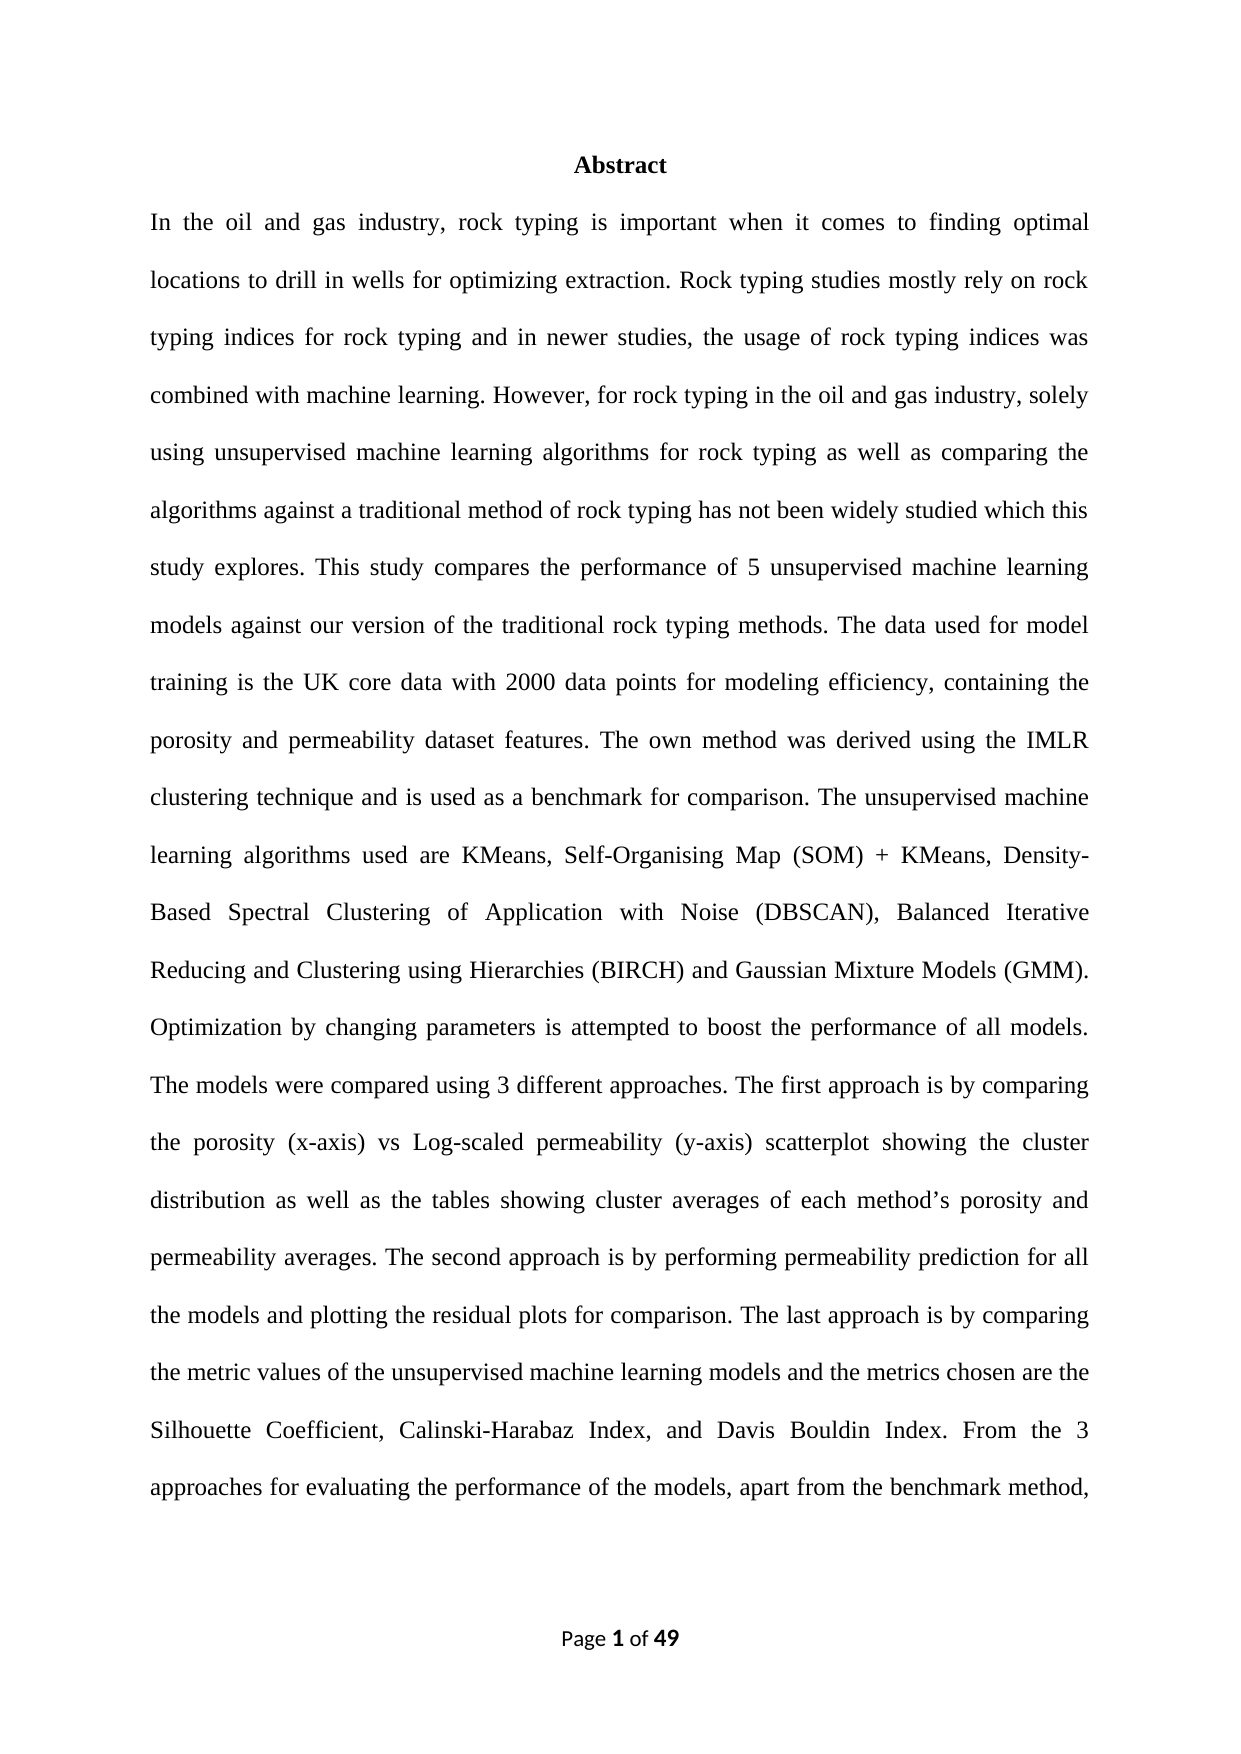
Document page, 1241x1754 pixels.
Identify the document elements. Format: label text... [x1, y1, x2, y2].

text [150, 207, 1090, 1501]
subtitle Abstract [150, 150, 1090, 179]
